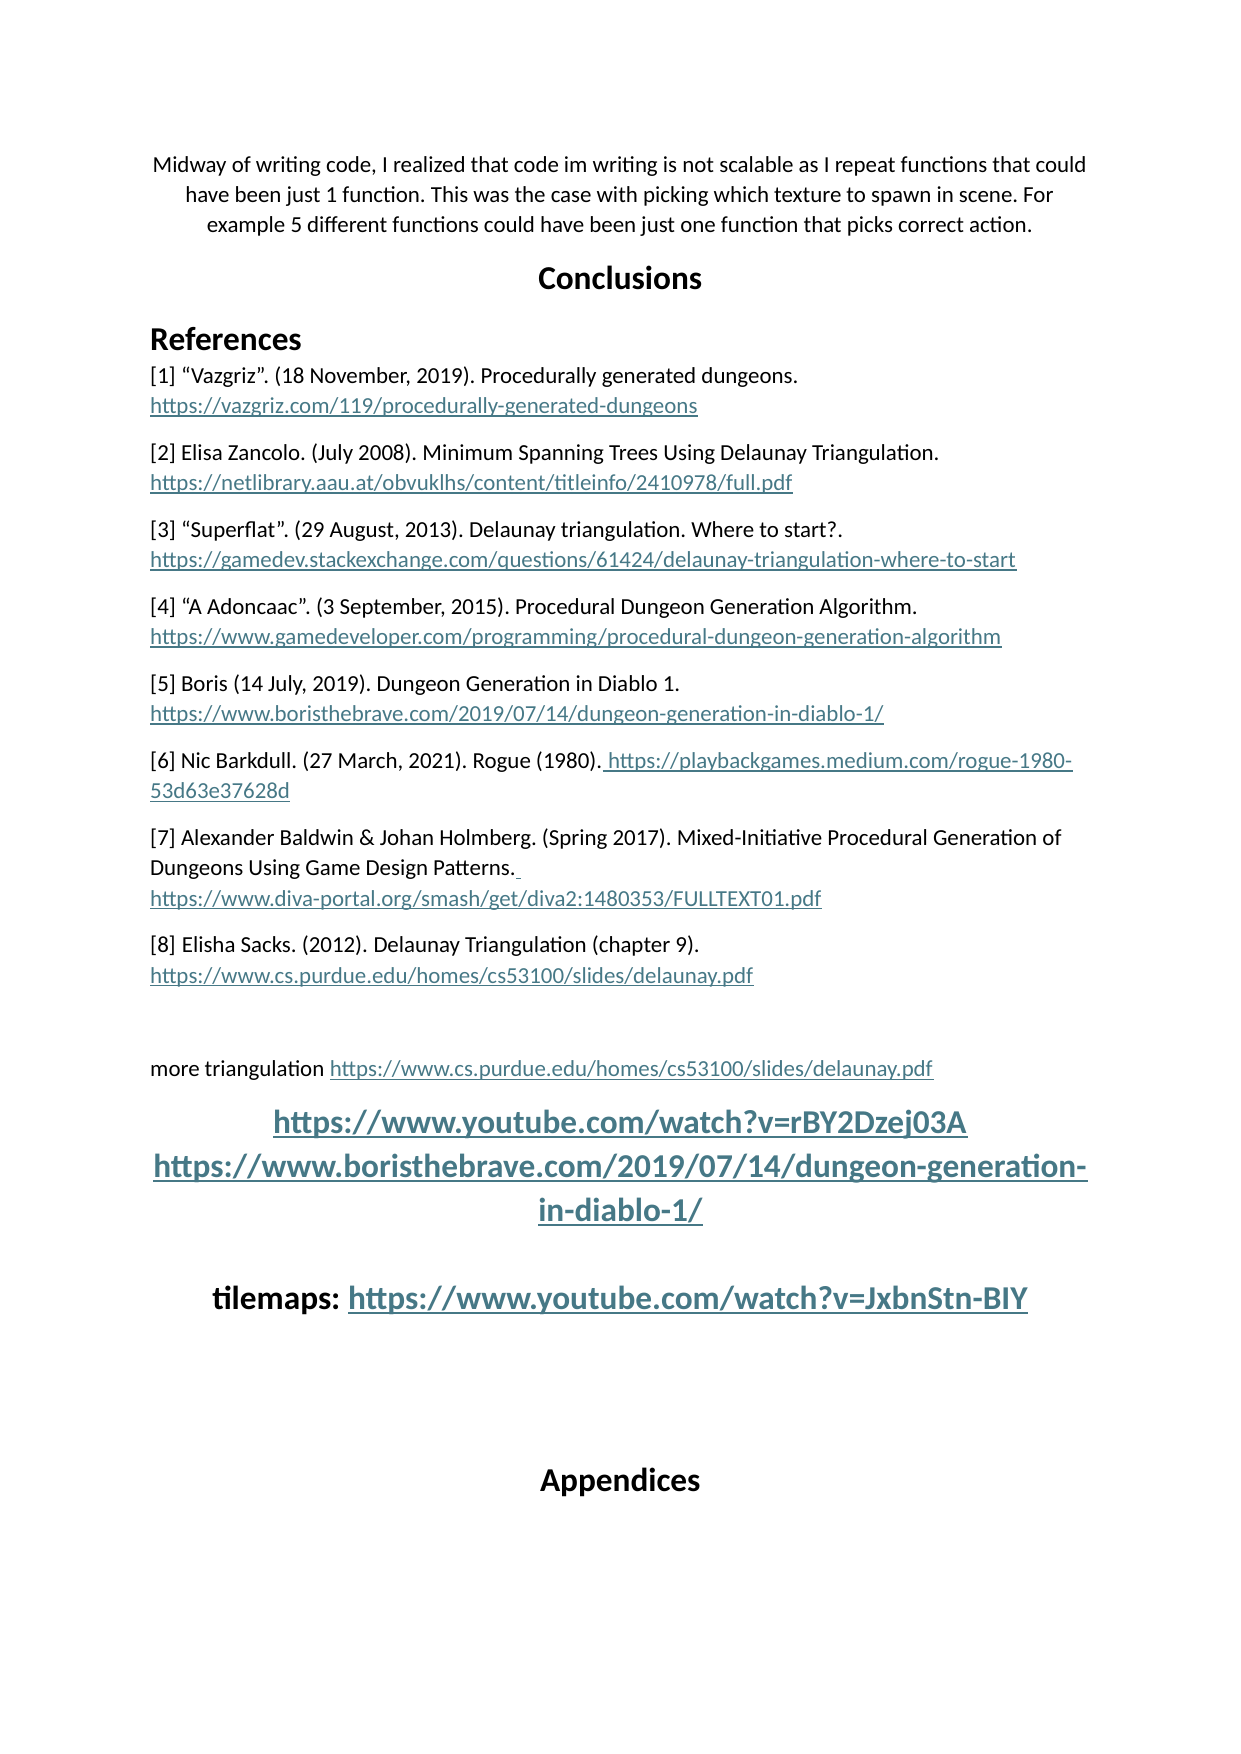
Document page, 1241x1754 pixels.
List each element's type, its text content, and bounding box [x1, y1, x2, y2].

text https://www.youtube.com/watch?v=rBY2Dzej03A https://www.boristhebrave.com/2019/07/14/dungeon-generation-in-diablo-1/ tilemaps: https://www.youtube.com/watch?v=JxbnStn-BIY [150, 1101, 1090, 1318]
text [8] Elisha Sacks. (2012). Delaunay Triangulation (chapter 9). https://www.cs.purdue.edu/homes/cs53100/slides/delaunay.pdf [150, 931, 1090, 989]
text [2] Elisa Zancolo. (July 2008). Minimum Spanning Trees Using Delaunay Triangulation. https://netlibrary.aau.at/obvuklhs/content/titleinfo/2410978/full.pdf [150, 438, 1090, 496]
text [6] Nic Barkdull. (27 March, 2021). Rogue (1980). https://playbackgames.medium.com/rogue-1980-53d63e37628d [150, 746, 1090, 804]
text more triangulation https://www.cs.purdue.edu/homes/cs53100/slides/delaunay.pdf [150, 1054, 1090, 1083]
text Appendices [150, 1459, 1090, 1500]
text [4] “A Adoncaac”. (3 September, 2015). Procedural Dungeon Generation Algorithm. https://www.gamedeveloper.com/programming/procedural-dungeon-generation-algorithm [150, 592, 1090, 650]
text Conclusions [150, 257, 1090, 298]
text [5] Boris (14 July, 2019). Dungeon Generation in Diablo 1. https://www.boristhebrave.com/2019/07/14/dungeon-generation-in-diablo-1/ [150, 669, 1090, 727]
text [3] “Superflat”. (29 August, 2013). Delaunay triangulation. Where to start?. https://gamedev.stackexchange.com/questions/61424/delaunay-triangulation-where-to-start [150, 515, 1090, 573]
text [7] Alexander Baldwin & Johan Holmberg. (Spring 2017). Mixed-Initiative Procedural Generation of Dungeons Using Game Design Patterns. https://www.diva-portal.org/smash/get/diva2:1480353/FULLTEXT01.pdf [150, 823, 1090, 912]
text References [1] “Vazgriz”. (18 November, 2019). Procedurally generated dungeons. https://vazgriz.com/119/procedurally-generated-dungeons [150, 318, 1090, 419]
text Midway of writing code, I realized that code im writing is not scalable as I repeat functions that could have been just 1 function. This was the case with picking which texture to spawn in scene. For example 5 different functions could have been just one function that picks correct action. [150, 150, 1090, 238]
